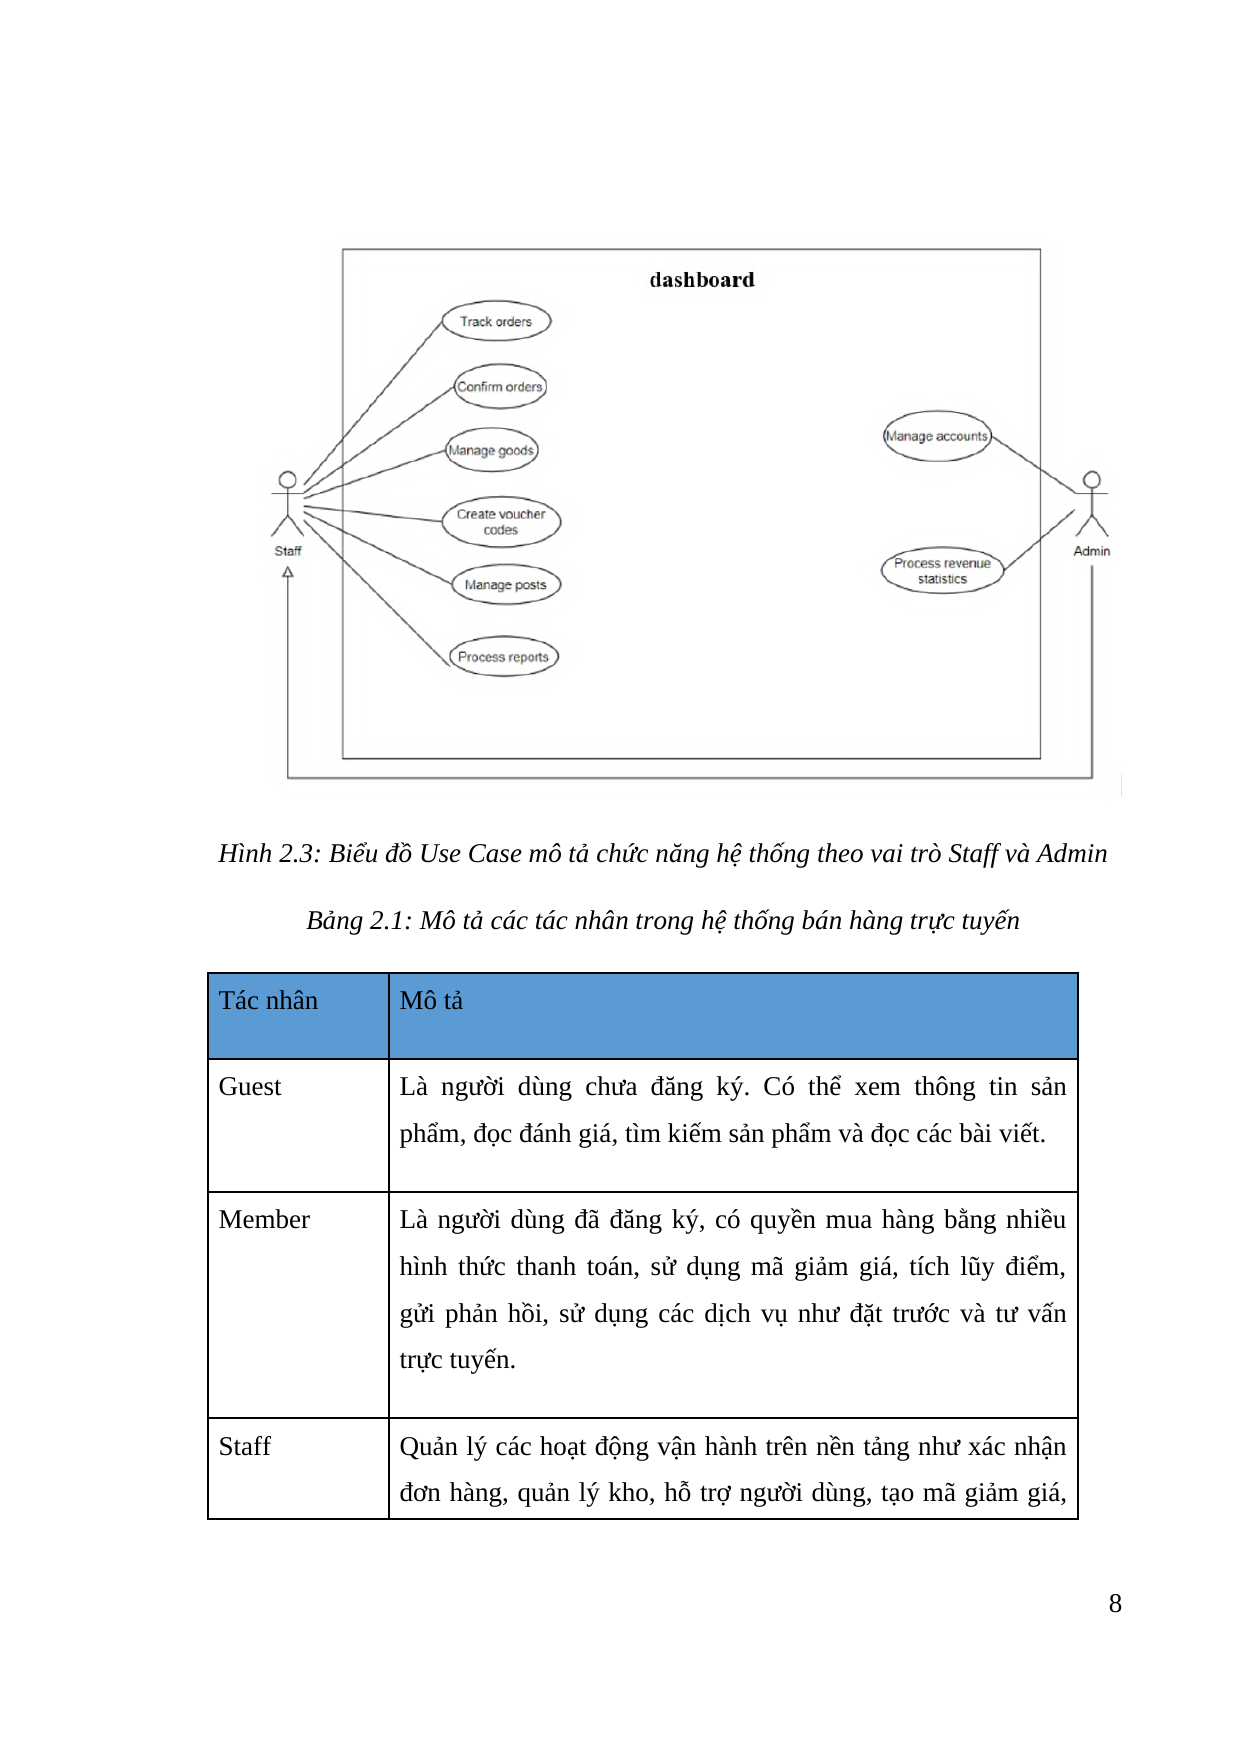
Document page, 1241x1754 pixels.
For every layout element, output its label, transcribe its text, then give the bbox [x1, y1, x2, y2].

table_cell Là người dùng chưa đăng ký. Có thể xem thông tin sản phẩm, đọc đánh giá, tìm kiếm sản phẩm và đọc các bài viết. [390, 1060, 1077, 1191]
table_cell Guest [209, 1060, 388, 1191]
table_cell Là người dùng đã đăng ký, có quyền mua hàng bằng nhiều hình thức thanh toán, sử dụng mã giảm giá, tích lũy điểm, gửi phản hồi, sử dụng các dịch vụ như đặt trước và tư vấn trực tuyến. [390, 1193, 1077, 1417]
table_header Mô tả [390, 974, 1077, 1058]
text Bảng 2.1: Mô tả các tác nhân trong hệ thống bán hàng trực tuyến [207, 904, 1122, 935]
picture [206, 232, 1122, 805]
table_cell Staff [209, 1419, 388, 1518]
table_header Tác nhân [209, 974, 388, 1058]
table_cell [390, 1419, 1077, 1518]
table_cell Member [209, 1193, 388, 1417]
